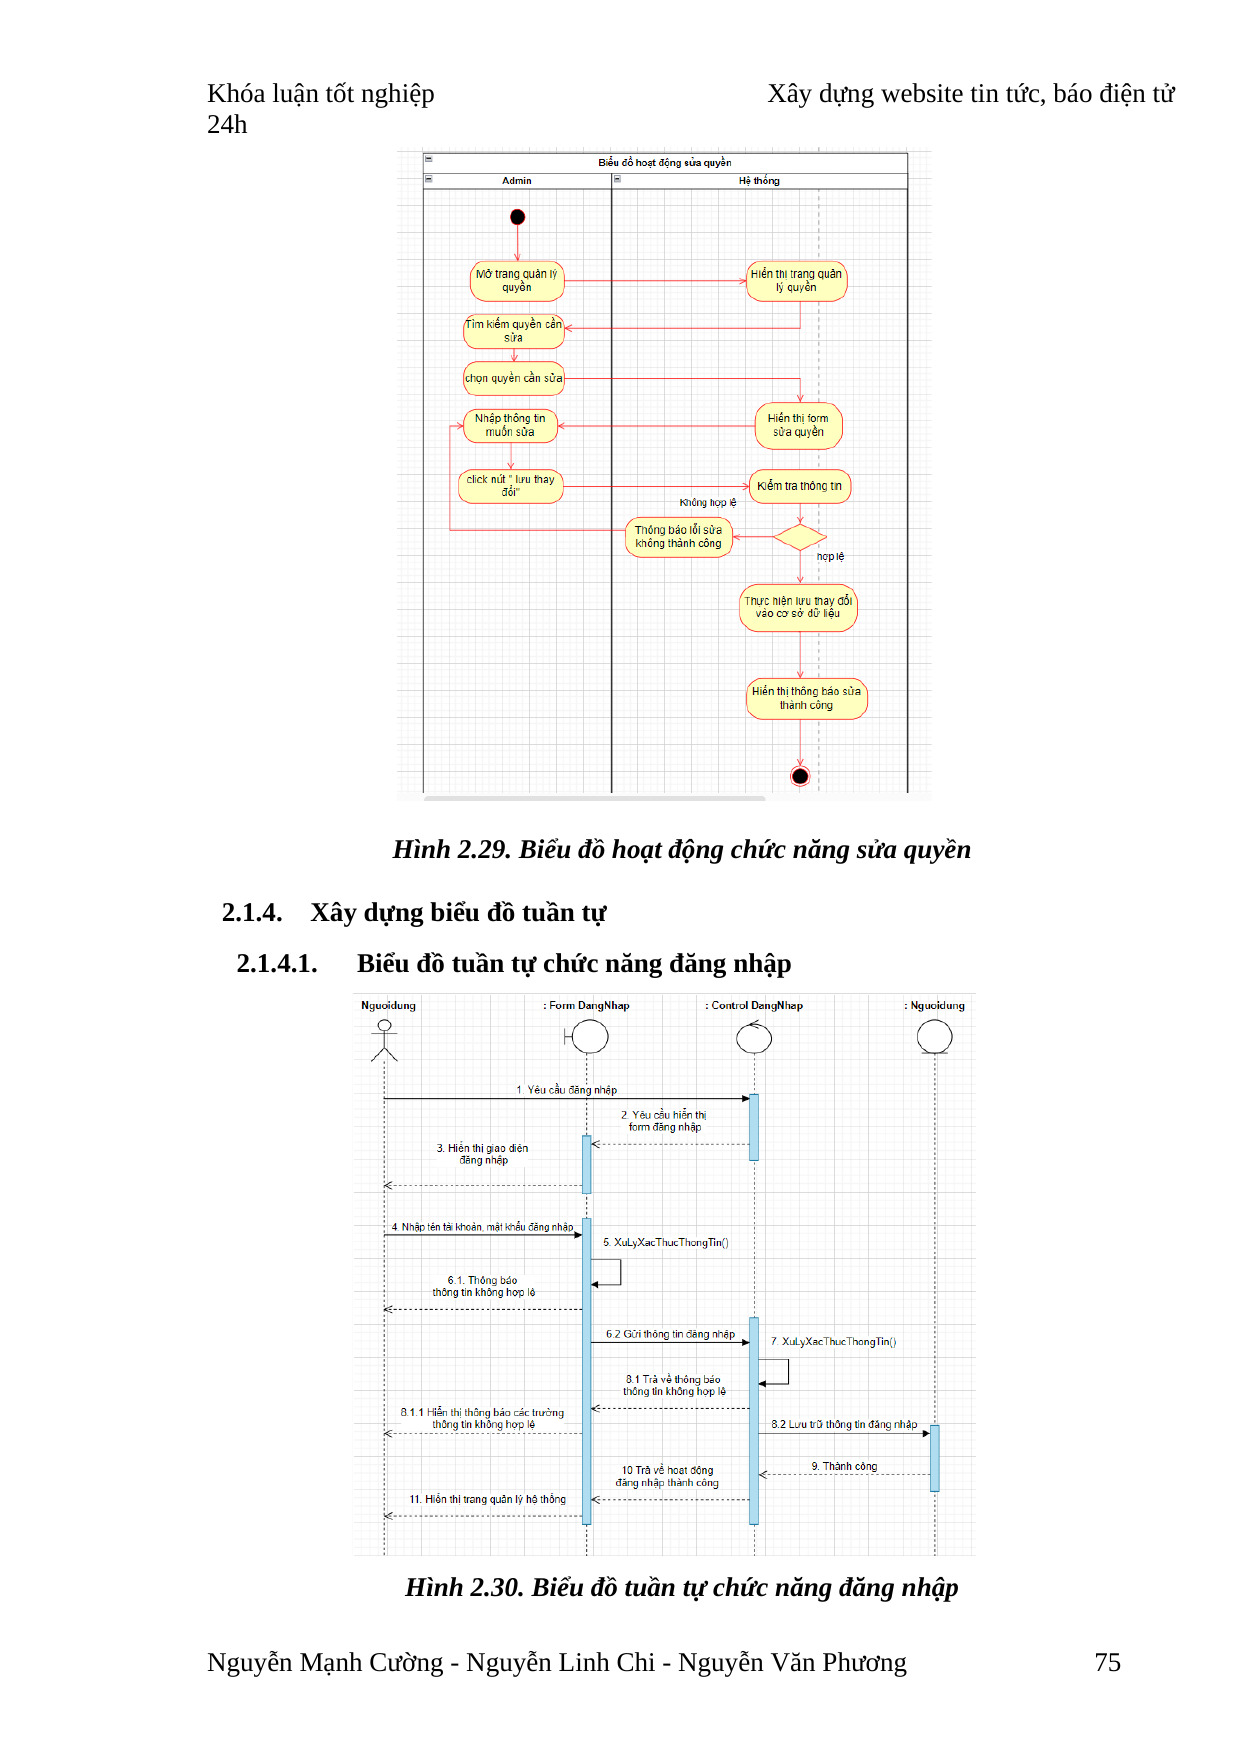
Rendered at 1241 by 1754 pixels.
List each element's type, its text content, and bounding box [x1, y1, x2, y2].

picture [397, 147, 932, 801]
subtitle Biểu đồ tuần tự chức năng đăng nhập [236, 947, 1122, 978]
picture [352, 993, 976, 1556]
subtitle Xây dựng biểu đồ tuần tự [222, 896, 1122, 927]
text Hình 2.30. Biểu đồ tuần tự chức năng đăng nhập [244, 1571, 1122, 1602]
text Hình 2.29. Biểu đồ hoạt động chức năng sửa quyền [244, 833, 1122, 864]
